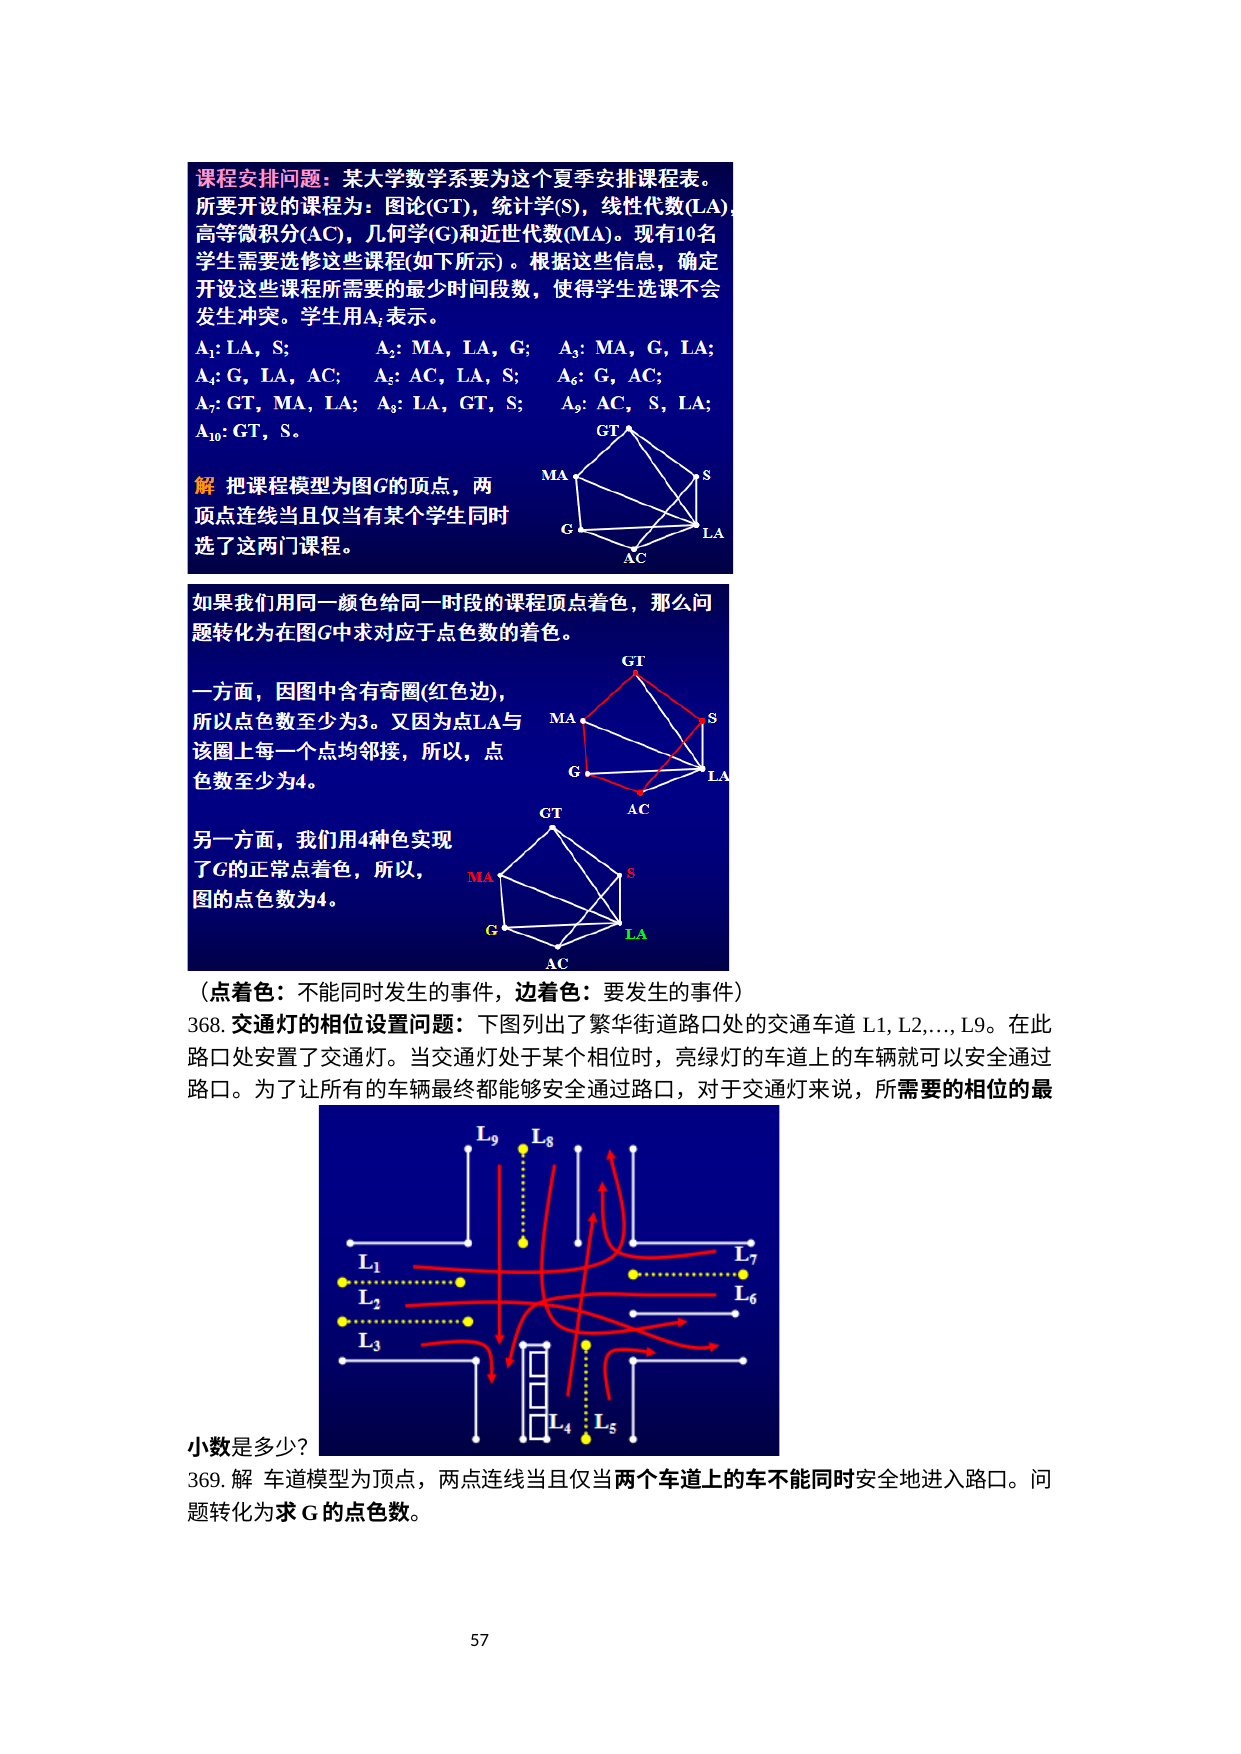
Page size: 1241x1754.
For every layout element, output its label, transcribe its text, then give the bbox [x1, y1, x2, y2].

picture [187, 584, 730, 971]
list （点着色：不能同时发生的事件，边着色：要发生的事件） [187, 974, 1053, 1007]
picture [318, 1105, 780, 1456]
picture [187, 162, 734, 574]
list 解 车道模型为顶点，两点连线当且仅当两个车道上的车不能同时安全地进入路口。问题转化为求G的点色数。 [187, 1462, 1053, 1527]
